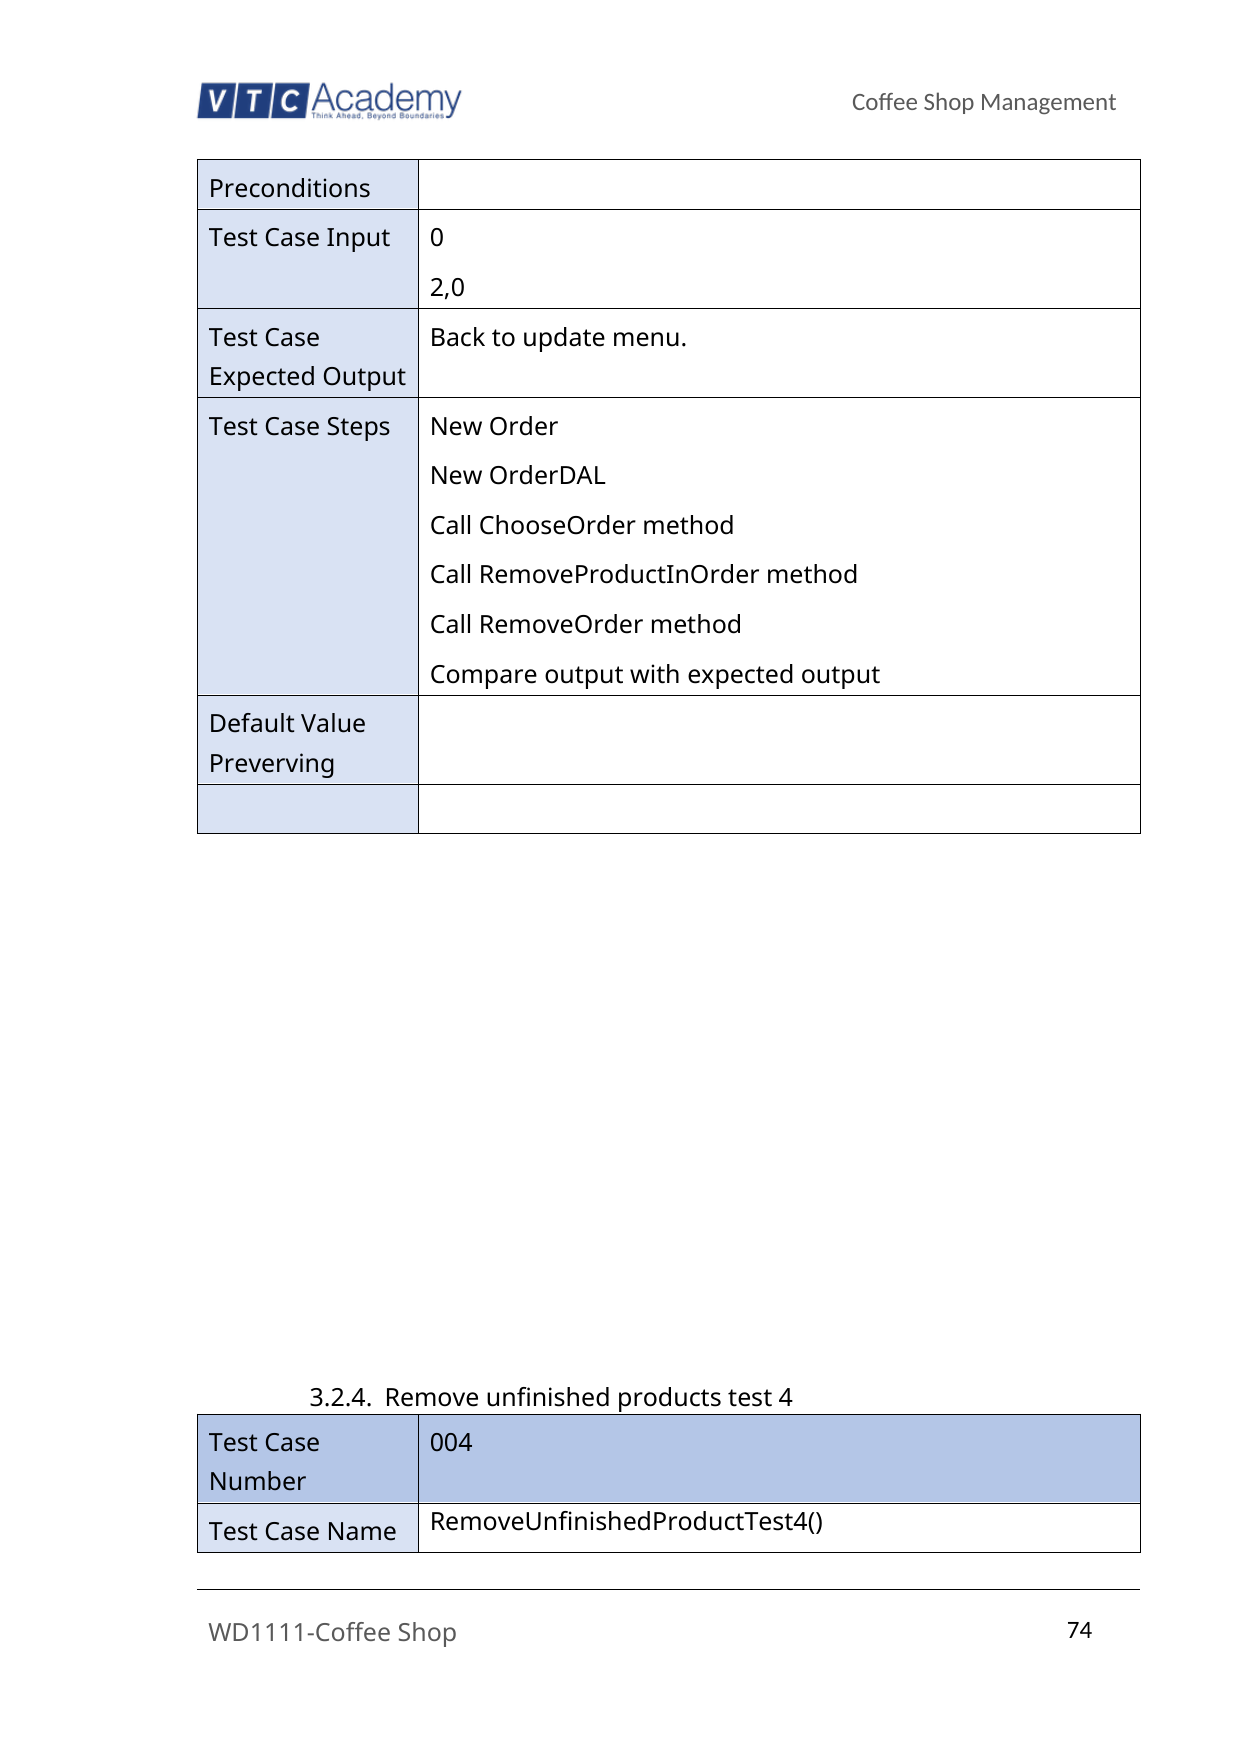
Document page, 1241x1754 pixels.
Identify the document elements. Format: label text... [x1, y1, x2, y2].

table_cell Test Case Input [198, 210, 418, 308]
table_cell [419, 785, 1140, 833]
table_cell Back to update menu. [419, 309, 1140, 397]
table_cell Default Value Preverving [198, 696, 418, 783]
table_cell Test Case Name [198, 1504, 418, 1552]
table_cell Preconditions [198, 160, 418, 208]
table_cell [419, 696, 1140, 783]
table_cell [198, 785, 418, 833]
picture [188, 75, 471, 128]
table_cell [419, 160, 1140, 208]
table_cell New Order New OrderDAL Call ChooseOrder method Call RemoveProductInOrder method Call RemoveOrder method Compare output with expected output [419, 398, 1140, 694]
table_cell RemoveUnfinishedProductTest4() [419, 1504, 1140, 1552]
table_cell Test Case Steps [198, 398, 418, 694]
table_header Test Case Number [198, 1415, 418, 1502]
table_header 004 [419, 1415, 1140, 1502]
list Remove unfinished products test 4 [309, 1379, 1122, 1413]
table_cell 0 2,0 [419, 210, 1140, 308]
table_cell Test Case Expected Output [198, 309, 418, 397]
